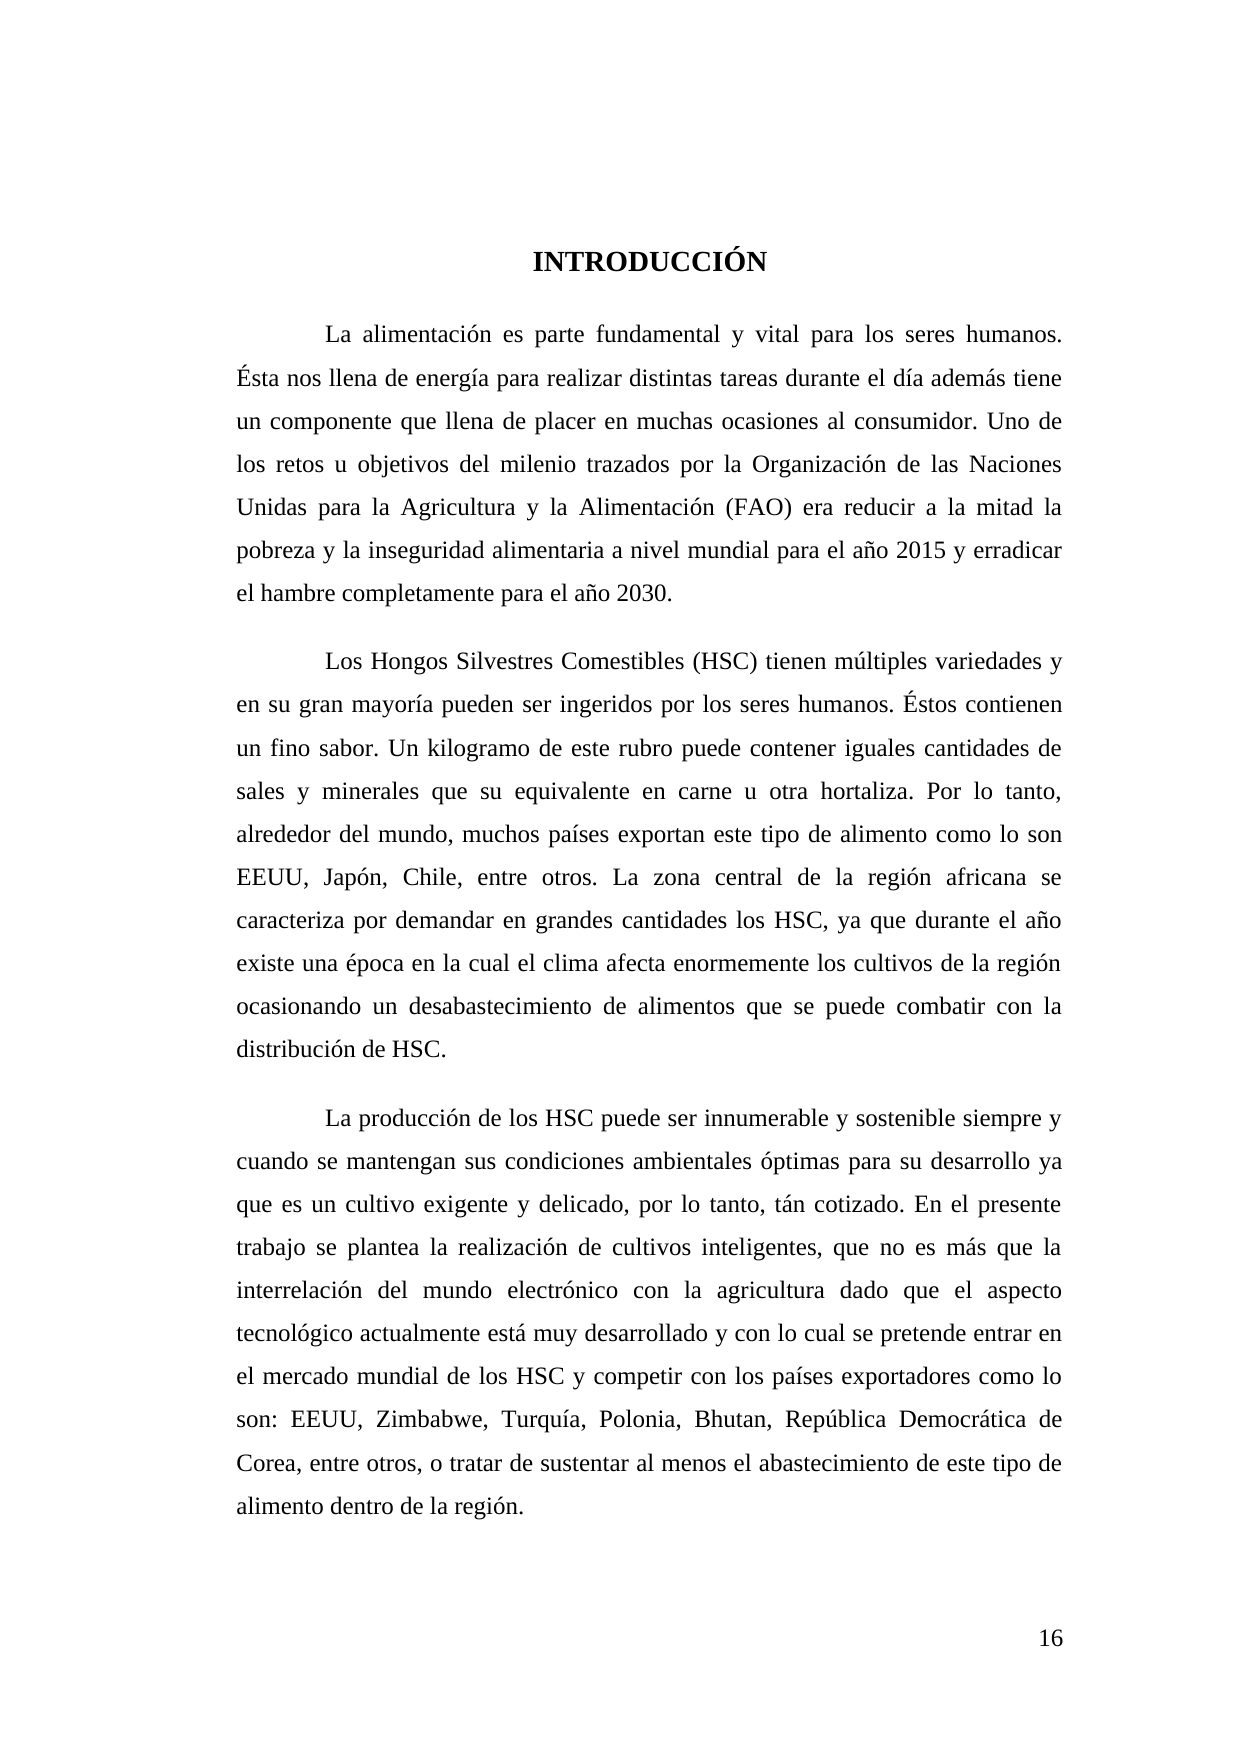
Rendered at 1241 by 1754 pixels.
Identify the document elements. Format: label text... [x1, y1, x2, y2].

text La alimentación es parte fundamental y vital para los seres humanos. Ésta nos llena de energía para realizar distintas tareas durante el día además tiene un componente que llena de placer en muchas ocasiones al consumidor. Uno de los retos u objetivos del milenio trazados por la Organización de las Naciones Unidas para la Agricultura y la Alimentación (FAO) era reducir a la mitad la pobreza y la inseguridad alimentaria a nivel mundial para el año 2015 y erradicar el hambre completamente para el año 2030. [236, 319, 1063, 607]
text Los Hongos Silvestres Comestibles (HSC) tienen múltiples variedades y en su gran mayoría pueden ser ingeridos por los seres humanos. Éstos contienen un fino sabor. Un kilogramo de este rubro puede contener iguales cantidades de sales y minerales que su equivalente en carne u otra hortaliza. Por lo tanto, alrededor del mundo, muchos países exportan este tipo de alimento como lo son EEUU, Japón, Chile, entre otros. La zona central de la región africana se caracteriza por demandar en grandes cantidades los HSC, ya que durante el año existe una época en la cual el clima afecta enormemente los cultivos de la región ocasionando un desabastecimiento de alimentos que se puede combatir con la distribución de HSC. [236, 646, 1063, 1063]
text La producción de los HSC puede ser innumerable y sostenible siempre y cuando se mantengan sus condiciones ambientales óptimas para su desarrollo ya que es un cultivo exigente y delicado, por lo tanto, tán cotizado. En el presente trabajo se plantea la realización de cultivos inteligentes, que no es más que la interrelación del mundo electrónico con la agricultura dado que el aspecto tecnológico actualmente está muy desarrollado y con lo cual se pretende entrar en el mercado mundial de los HSC y competir con los países exportadores como lo son: EEUU, Zimbabwe, Turquía, Polonia, Bhutan, República Democrática de Corea, entre otros, o tratar de sustentar al menos el abastecimiento de este tipo de alimento dentro de la región. [236, 1103, 1063, 1519]
subtitle INTRODUCCIÓN [236, 244, 1063, 278]
